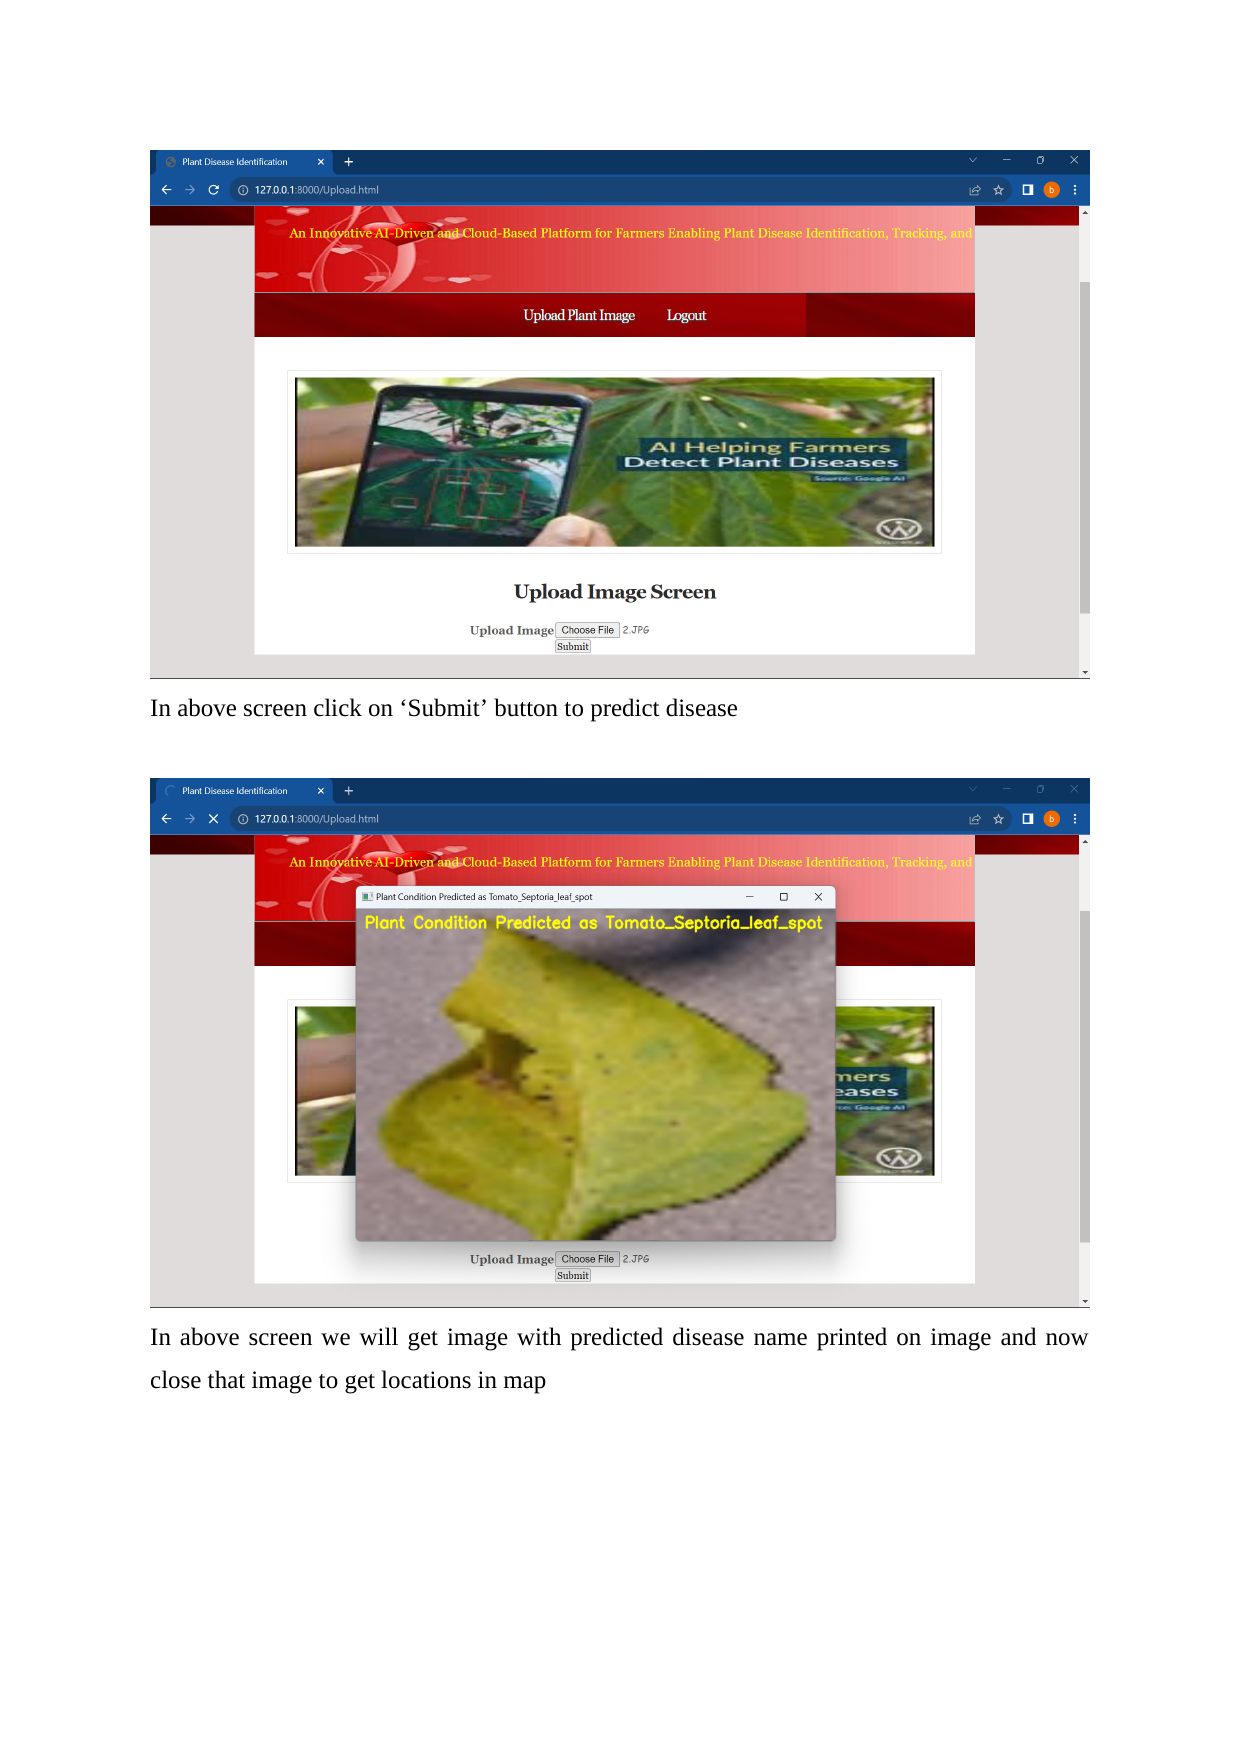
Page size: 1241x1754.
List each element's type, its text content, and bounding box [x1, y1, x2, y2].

text In above screen we will get image with predicted disease name printed on image and now close that image to get locations in map [150, 1322, 1090, 1393]
picture [150, 150, 1090, 679]
text In above screen click on ‘Submit’ button to predict disease [150, 693, 1090, 721]
picture [150, 778, 1090, 1308]
